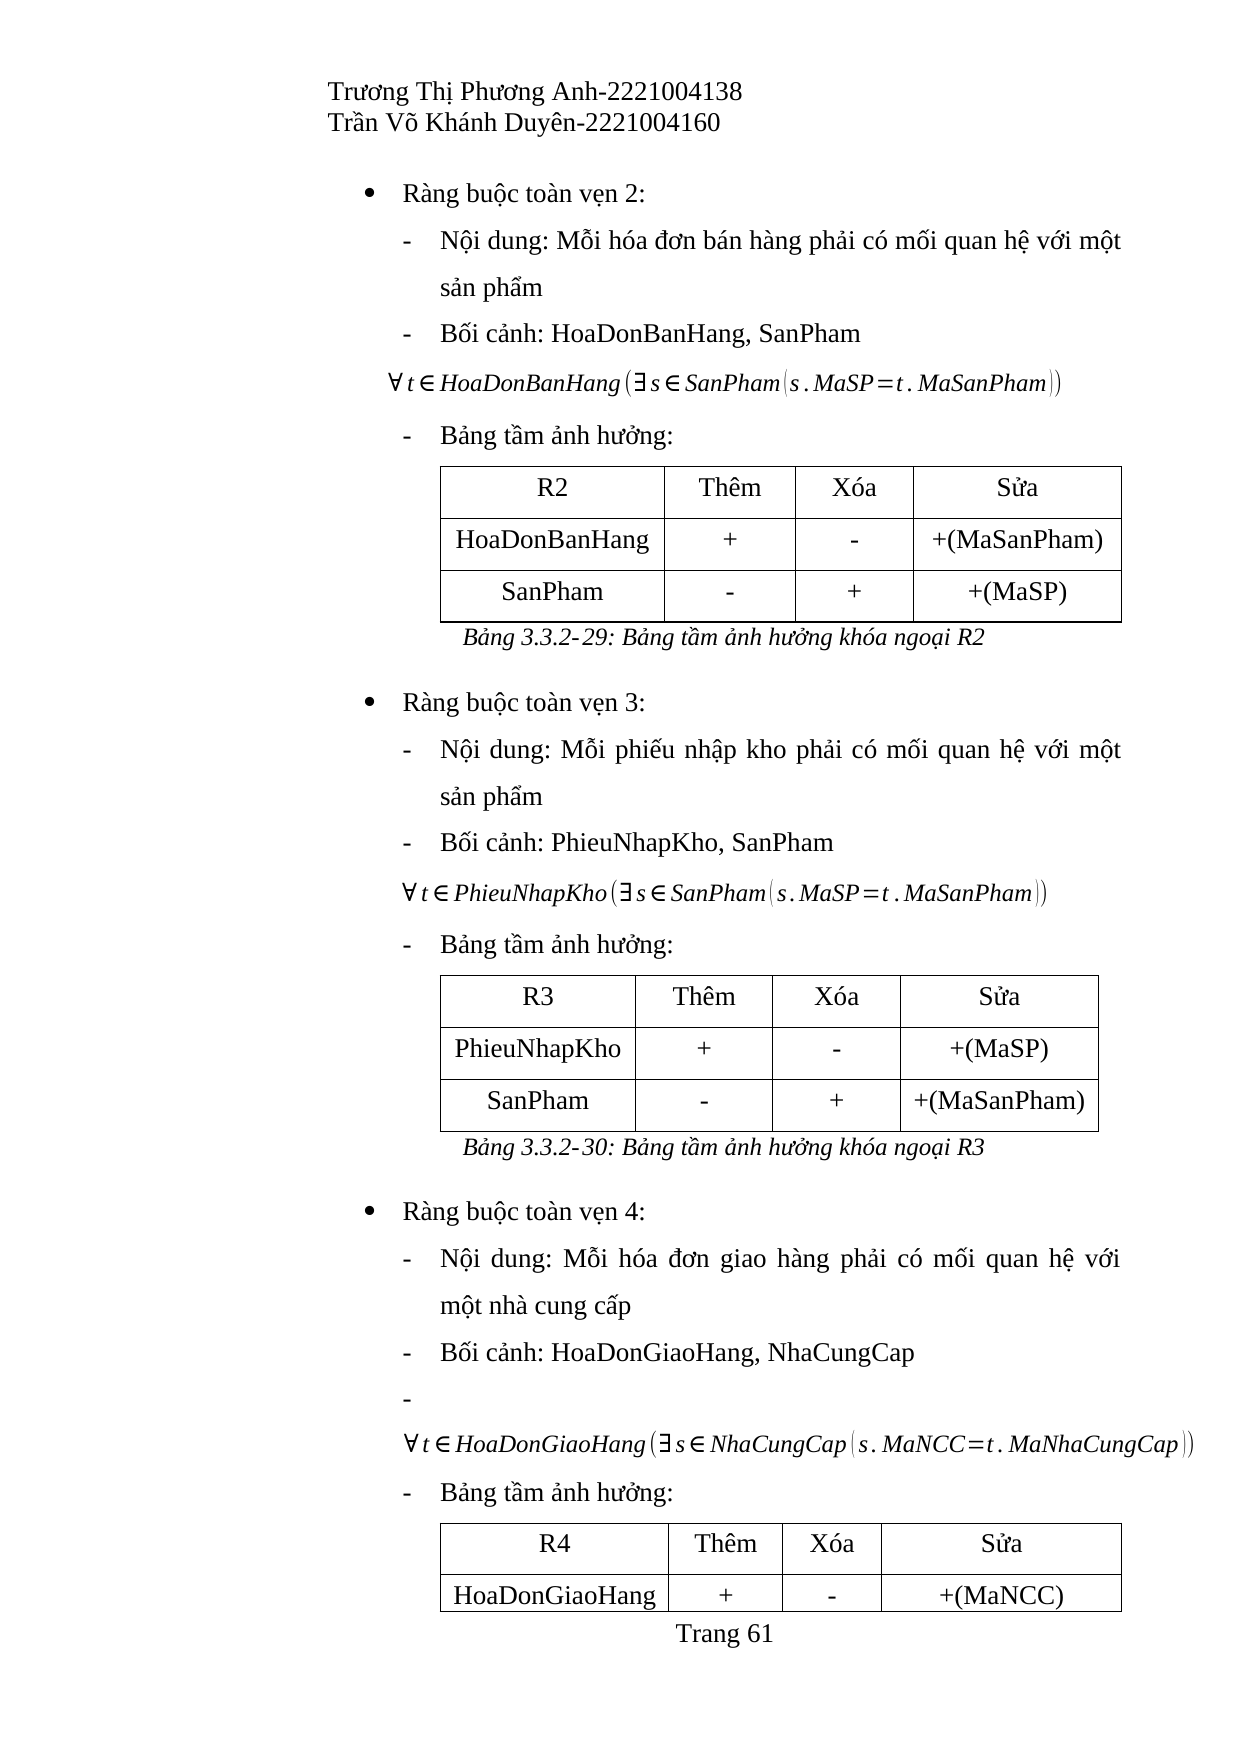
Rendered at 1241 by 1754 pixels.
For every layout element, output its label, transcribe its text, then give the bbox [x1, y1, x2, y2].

table_cell +(MaSP) [914, 571, 1121, 621]
table_cell SanPham [441, 1080, 635, 1131]
list Ràng buộc toàn vẹn 2: [365, 177, 1122, 208]
list Bối cảnh: PhieuNhapKho, SanPham [402, 827, 1122, 858]
table_header Sửa [882, 1524, 1121, 1574]
table_cell +(MaSanPham) [901, 1080, 1098, 1131]
table_cell + [773, 1080, 900, 1131]
table_cell - [773, 1028, 900, 1079]
table_header R4 [441, 1524, 668, 1574]
table_header Xóa [796, 467, 913, 518]
table_cell + [796, 571, 913, 621]
table_cell - [783, 1575, 881, 1611]
table_header R3 [441, 976, 635, 1027]
table_cell + [636, 1028, 772, 1079]
table_header Sửa [901, 976, 1098, 1027]
table_cell +(MaSanPham) [914, 519, 1121, 569]
table_cell - [796, 519, 913, 569]
list Bảng tầm ảnh hưởng: [402, 928, 1122, 959]
list Bảng tầm ảnh hưởng: [402, 419, 1122, 450]
list Bảng tầm ảnh hưởng: [402, 1476, 1122, 1507]
table_cell +(MaNCC) [882, 1575, 1121, 1611]
list Nội dung: Mỗi hóa đơn bán hàng phải có mối quan hệ với một sản phẩm [402, 224, 1122, 302]
table_header R2 [441, 467, 664, 518]
table_cell SanPham [441, 571, 664, 621]
table_cell HoaDonGiaoHang [441, 1575, 668, 1611]
table_header Xóa [773, 976, 900, 1027]
table_header Thêm [669, 1524, 782, 1574]
table_header Sửa [914, 467, 1121, 518]
list Nội dung: Mỗi hóa đơn giao hàng phải có mối quan hệ với một nhà cung cấp [402, 1242, 1122, 1320]
list Ràng buộc toàn vẹn 4: [365, 1196, 1122, 1227]
table_cell + [665, 519, 795, 569]
table_cell PhieuNhapKho [441, 1028, 635, 1079]
list Ràng buộc toàn vẹn 3: [365, 686, 1122, 718]
table_header Thêm [636, 976, 772, 1027]
list Bối cảnh: HoaDonGiaoHang, NhaCungCap [402, 1336, 1122, 1367]
table_header Xóa [783, 1524, 881, 1574]
table_cell - [636, 1080, 772, 1131]
table_cell +(MaSP) [901, 1028, 1098, 1079]
table_cell HoaDonBanHang [441, 519, 664, 569]
list Nội dung: Mỗi phiếu nhập kho phải có mối quan hệ với một sản phẩm [402, 733, 1122, 811]
table_header Thêm [665, 467, 795, 518]
table_cell - [665, 571, 795, 621]
table_cell + [669, 1575, 782, 1611]
list Bối cảnh: HoaDonBanHang, SanPham [402, 317, 1122, 348]
